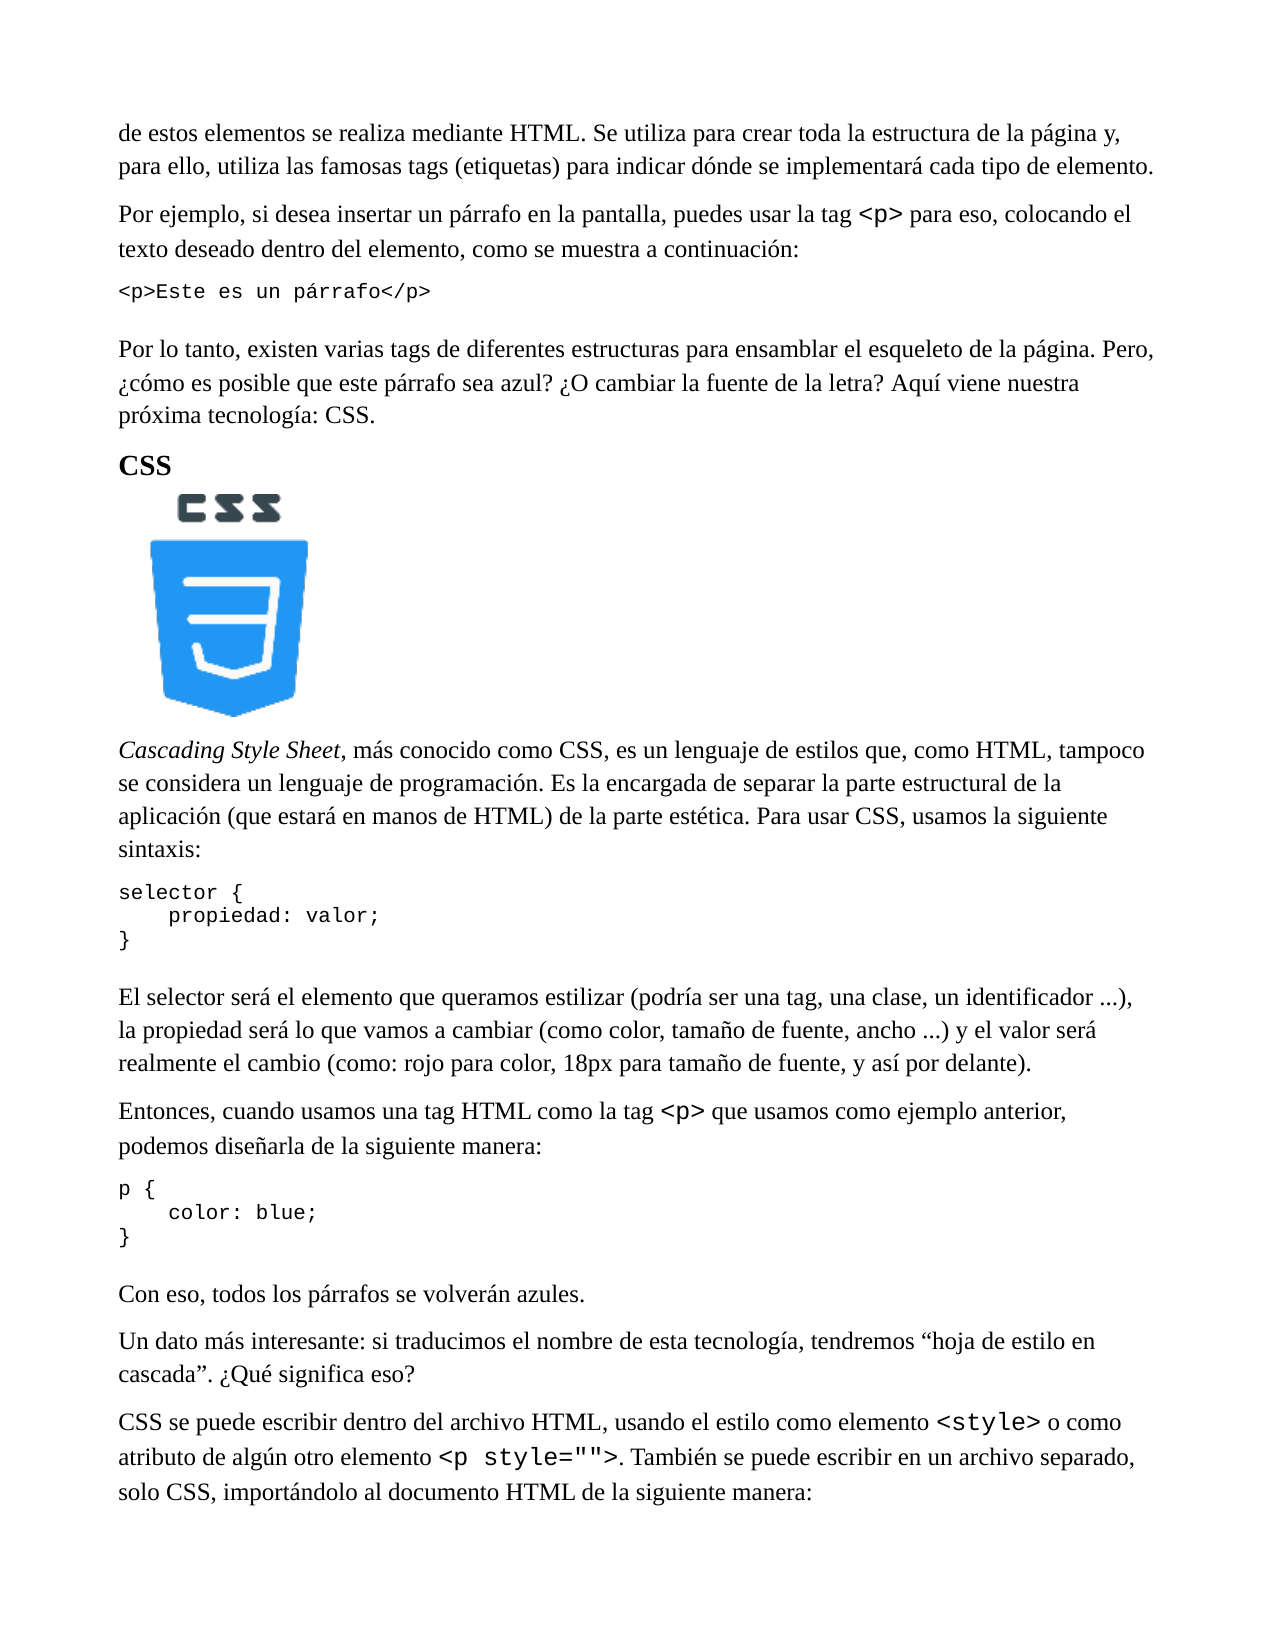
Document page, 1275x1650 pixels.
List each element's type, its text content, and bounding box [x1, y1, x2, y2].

text El selector será el elemento que queramos estilizar (podría ser una tag, una clase, un identificador ...), la propiedad será lo que vamos a cambiar (como color, tamaño de fuente, ancho ...) y el valor será realmente el cambio (como: rojo para color, 18px para tamaño de fuente, y así por delante). [118, 982, 1157, 1077]
subtitle CSS [118, 448, 1157, 482]
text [118, 118, 1157, 180]
text Cascading Style Sheet, más conocido como CSS, es un lenguaje de estilos que, como HTML, tampoco se considera un lenguaje de programación. Es la encargada de separar la parte estructural de la aplicación (que estará en manos de HTML) de la parte estética. Para usar CSS, usamos la siguiente sintaxis: [118, 735, 1157, 863]
text Por ejemplo, si desea insertar un párrafo en la pantalla, puedes usar la tag <p> para eso, colocando el texto deseado dentro del elemento, como se muestra a continuación: [118, 199, 1157, 263]
text color: blue; [118, 1202, 1157, 1226]
text } [118, 1226, 1157, 1249]
text Un dato más interesante: si traducimos el nombre de esta tecnología, tendremos “hoja de estilo en cascada”. ¿Qué significa eso? [118, 1326, 1157, 1388]
picture [118, 494, 340, 717]
text selector { [118, 882, 1157, 905]
text CSS se puede escribir dentro del archivo HTML, usando el estilo como elemento <style> o como atributo de algún otro elemento <p style="">. También se puede escribir en un archivo separado, solo CSS, importándolo al documento HTML de la siguiente manera: [118, 1407, 1157, 1506]
text } [118, 929, 1157, 953]
text Por lo tanto, existen varias tags de diferentes estructuras para ensamblar el esqueleto de la página. Pero, ¿cómo es posible que este párrafo sea azul? ¿O cambiar la fuente de la letra? Aquí viene nuestra próxima tecnología: CSS. [118, 334, 1157, 429]
text <p>Este es un párrafo</p> [118, 281, 1157, 305]
text Con eso, todos los párrafos se volverán azules. [118, 1279, 1157, 1308]
text p { [118, 1178, 1157, 1202]
text propiedad: valor; [118, 905, 1157, 929]
text Entonces, cuando usamos una tag HTML como la tag <p> que usamos como ejemplo anterior, podemos diseñarla de la siguiente manera: [118, 1096, 1157, 1159]
